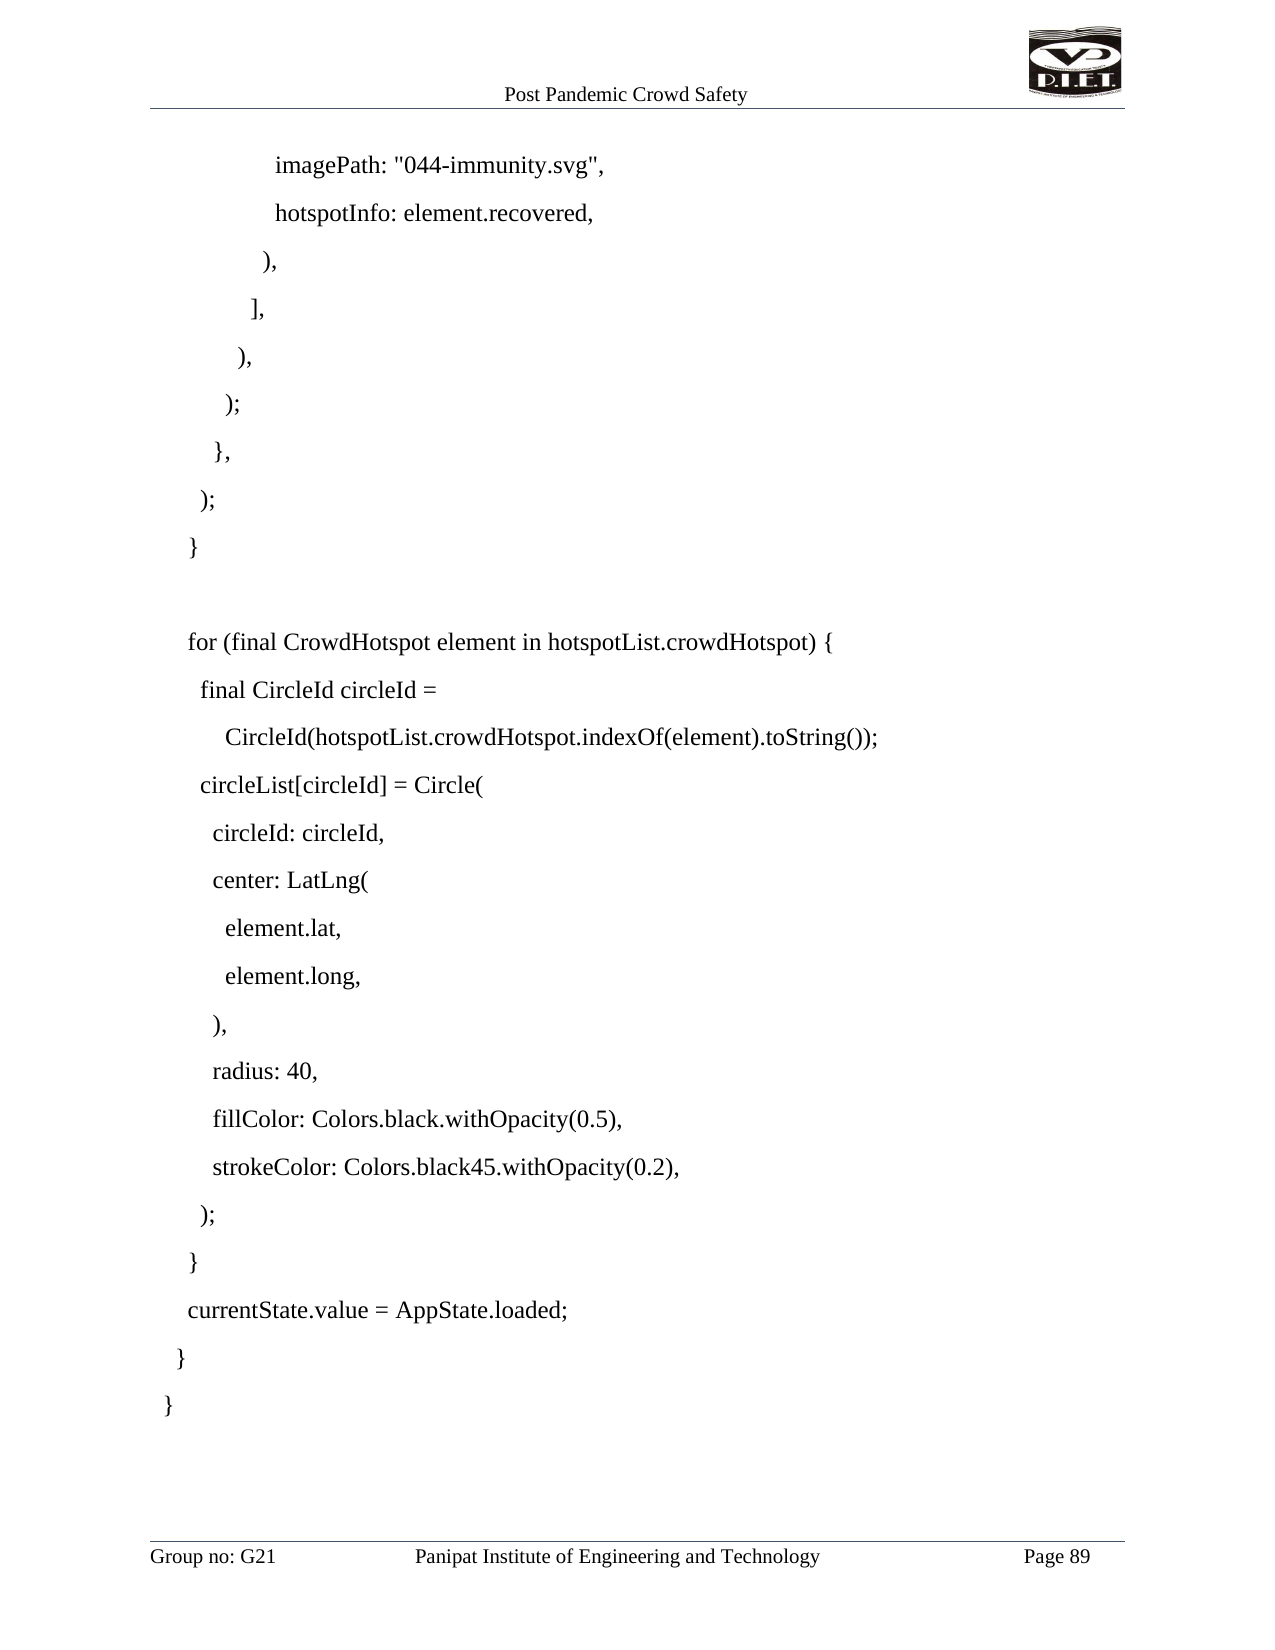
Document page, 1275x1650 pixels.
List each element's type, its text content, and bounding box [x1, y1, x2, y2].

text ], [150, 293, 1125, 322]
text }, [150, 436, 1125, 465]
picture [1029, 23, 1122, 101]
text currentState.value = AppState.loaded; [150, 1295, 1125, 1324]
text ); [150, 484, 1125, 513]
text radius: 40, [150, 1056, 1125, 1085]
text strokeColor: Colors.black45.withOpacity(0.2), [150, 1152, 1125, 1181]
text element.lat, [150, 913, 1125, 942]
text circleId: circleId, [150, 818, 1125, 847]
text ); [150, 388, 1125, 417]
text element.long, [150, 961, 1125, 990]
text ); [150, 1199, 1125, 1228]
text ), [150, 341, 1125, 369]
text hotspotInfo: element.recovered, [150, 198, 1125, 226]
text final CircleId circleId = [150, 675, 1125, 703]
text imagePath: "044-immunity.svg", [150, 150, 1125, 179]
text for (final CrowdHotspot element in hotspotList.crowdHotspot) { [150, 627, 1125, 656]
text center: LatLng( [150, 866, 1125, 894]
text CircleId(hotspotList.crowdHotspot.indexOf(element).toString()); [150, 722, 1125, 751]
text } [150, 1343, 1125, 1371]
text } [150, 1247, 1125, 1276]
text } [150, 1390, 1125, 1419]
text } [150, 532, 1125, 560]
text ), [150, 245, 1125, 274]
text fillColor: Colors.black.withOpacity(0.5), [150, 1104, 1125, 1133]
text circleList[circleId] = Circle( [150, 770, 1125, 799]
text ), [150, 1009, 1125, 1037]
